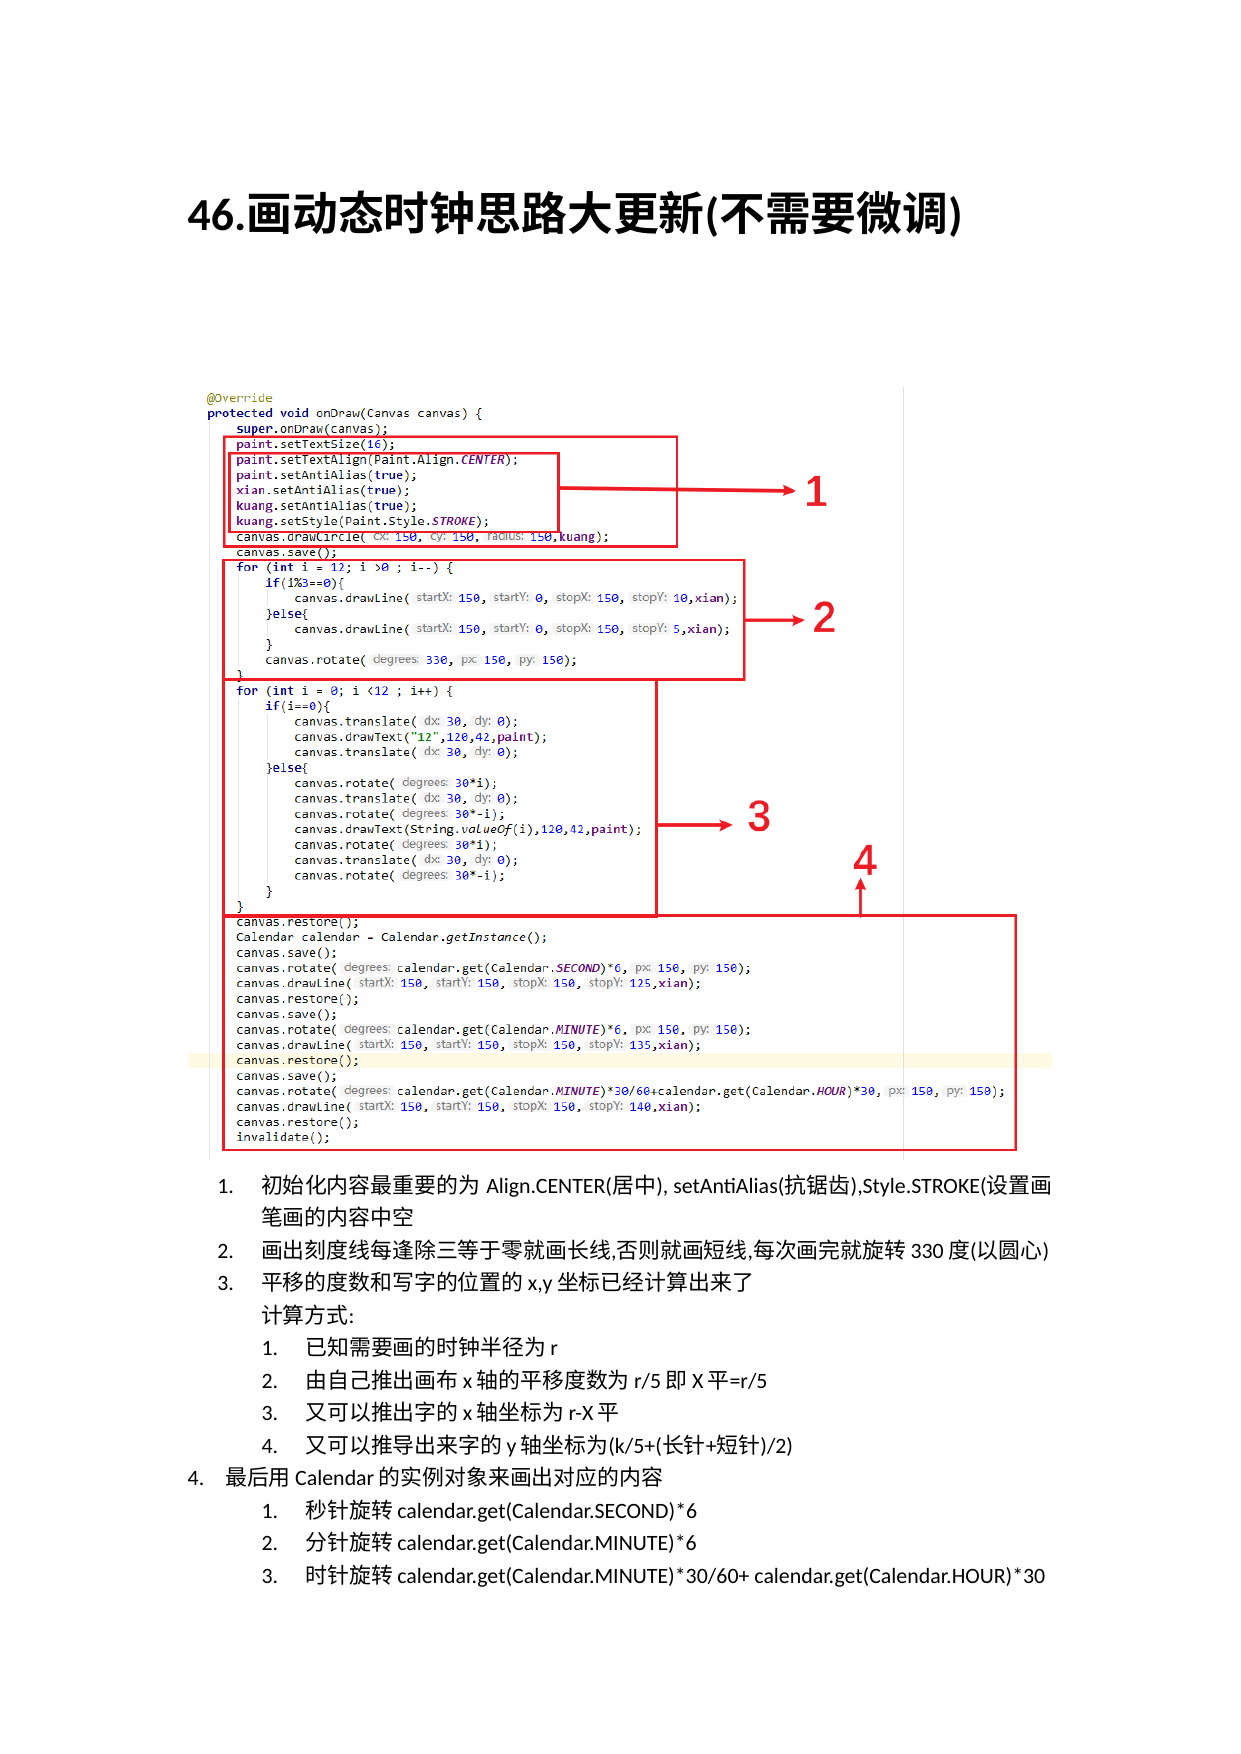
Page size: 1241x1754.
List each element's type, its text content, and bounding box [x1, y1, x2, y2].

list 最后用Calendar的实例对象来画出对应的内容 [187, 1460, 1053, 1492]
list 秒针旋转calendar.get(Calendar.SECOND)*6 [261, 1492, 1053, 1525]
picture [187, 387, 1053, 1160]
list 画出刻度线每逢除三等于零就画长线,否则就画短线,每次画完就旋转330度(以圆心) [217, 1232, 1053, 1265]
list 平移的度数和写字的位置的x,y坐标已经计算出来了 [217, 1265, 1053, 1297]
list 又可以推导出来字的y轴坐标为(k/5+(长针+短针)/2) [261, 1427, 1053, 1460]
list 时针旋转calendar.get(Calendar.MINUTE)*30/60+ calendar.get(Calendar.HOUR)*30 [261, 1557, 1053, 1590]
list 分针旋转calendar.get(Calendar.MINUTE)*6 [261, 1525, 1053, 1557]
list 已知需要画的时钟半径为r [261, 1330, 1053, 1362]
list 由自己推出画布x轴的平移度数为r/5即X平=r/5 [261, 1362, 1053, 1395]
list 计算方式: [261, 1297, 1053, 1330]
list 初始化内容最重要的为 Align.CENTER(居中), setAntiAlias(抗锯齿),Style.STROKE(设置画笔画的内容中空 [217, 1167, 1053, 1232]
subtitle 46.画动态时钟思路大更新(不需要微调) [187, 162, 1053, 259]
list 又可以推出字的x轴坐标为r-X平 [261, 1395, 1053, 1427]
